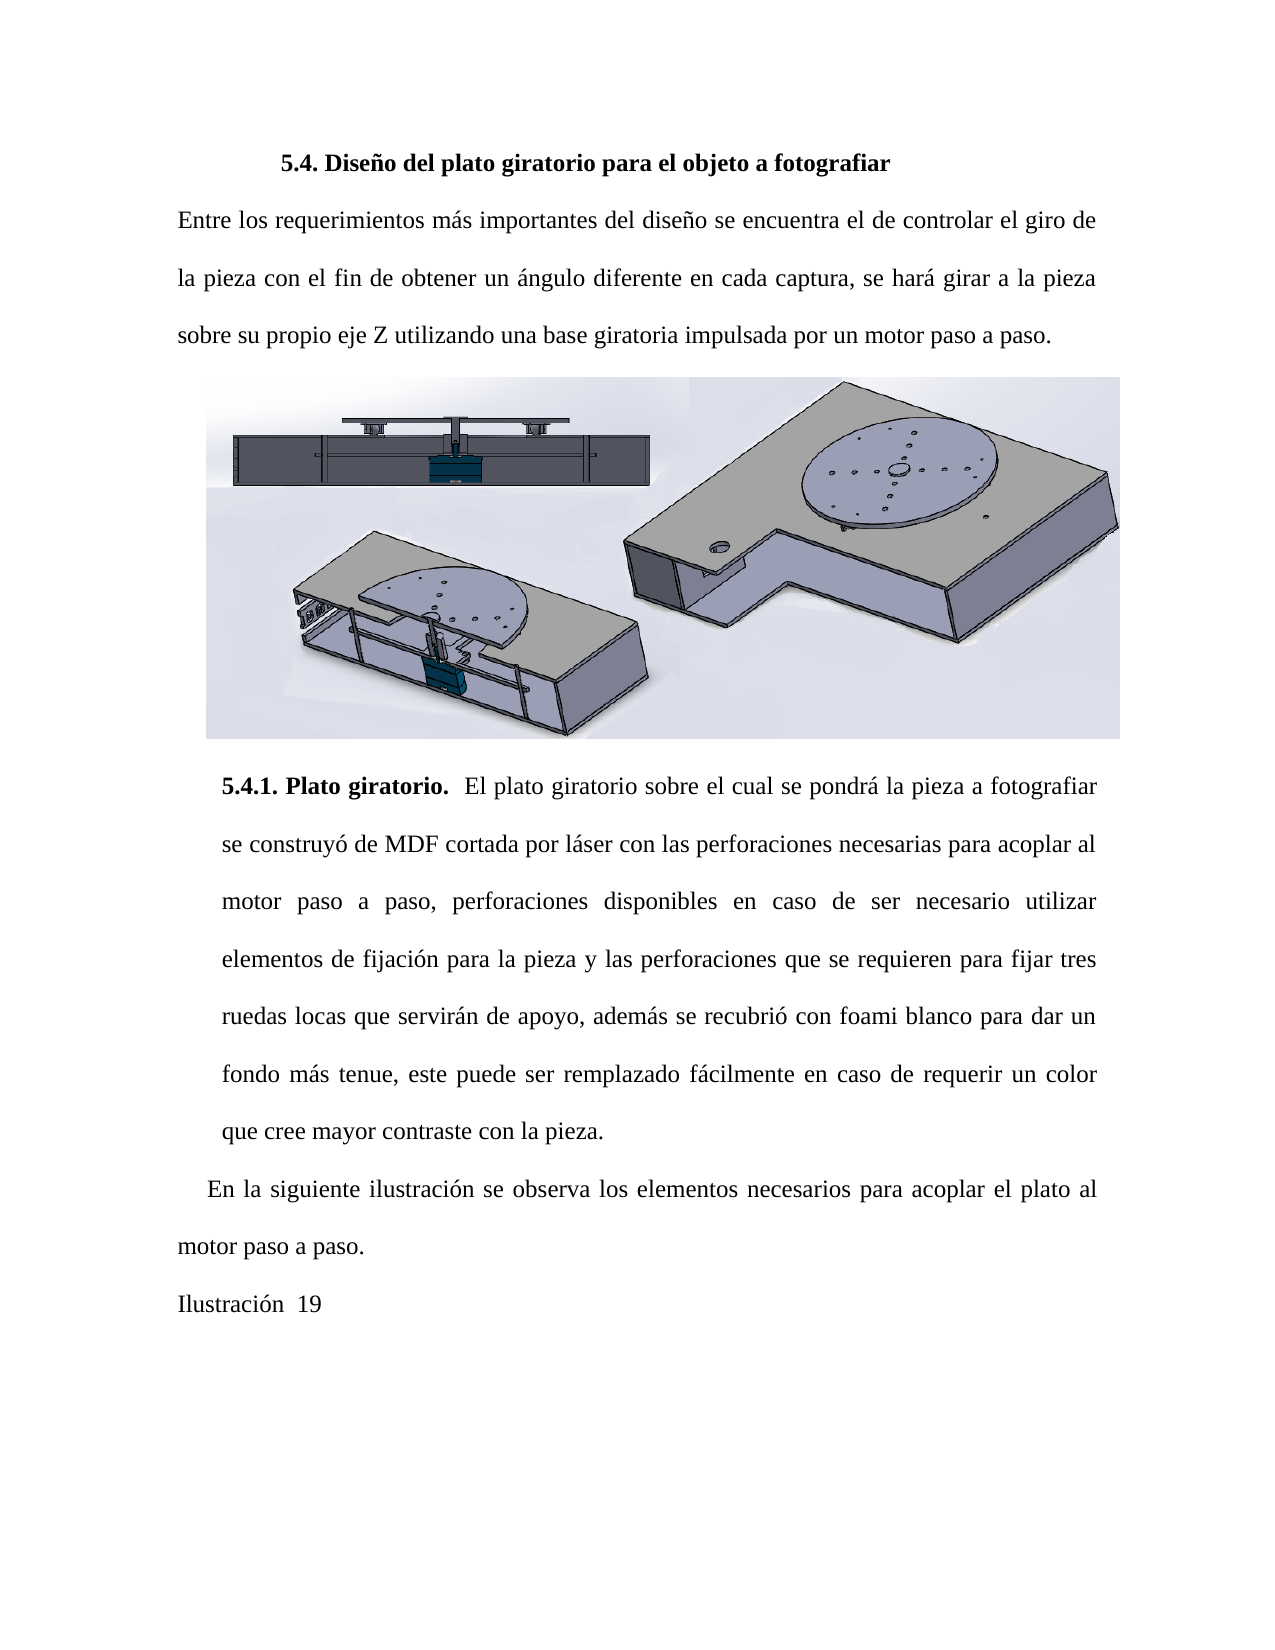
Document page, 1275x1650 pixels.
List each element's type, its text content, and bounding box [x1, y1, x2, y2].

subtitle 5.4.1. Plato giratorio. El plato giratorio sobre el cual se pondrá la pieza a fotografiar se construyó de MDF cortada por láser con las perforaciones necesarias para acoplar al motor paso a paso, perforaciones disponibles en caso de ser necesario utilizar elementos de fijación para la pieza y las perforaciones que se requieren para fijar tres ruedas locas que servirán de apoyo, además se recubrió con foami blanco para dar un fondo más tenue, este puede ser remplazado fácilmente en caso de requerir un color que cree mayor contraste con la pieza. [222, 771, 1098, 1145]
subtitle 5.4. Diseño del plato giratorio para el objeto a fotografiar [281, 148, 1098, 176]
text Entre los requerimientos más importantes del diseño se encuentra el de controlar el giro de la pieza con el fin de obtener un ángulo diferente en cada captura, se hará girar a la pieza sobre su propio eje Z utilizando una base giratoria impulsada por un motor paso a paso. [177, 205, 1098, 349]
picture [206, 377, 1120, 739]
text En la siguiente ilustración se observa los elementos necesarios para acoplar el plato al motor paso a paso. [177, 1174, 1098, 1260]
